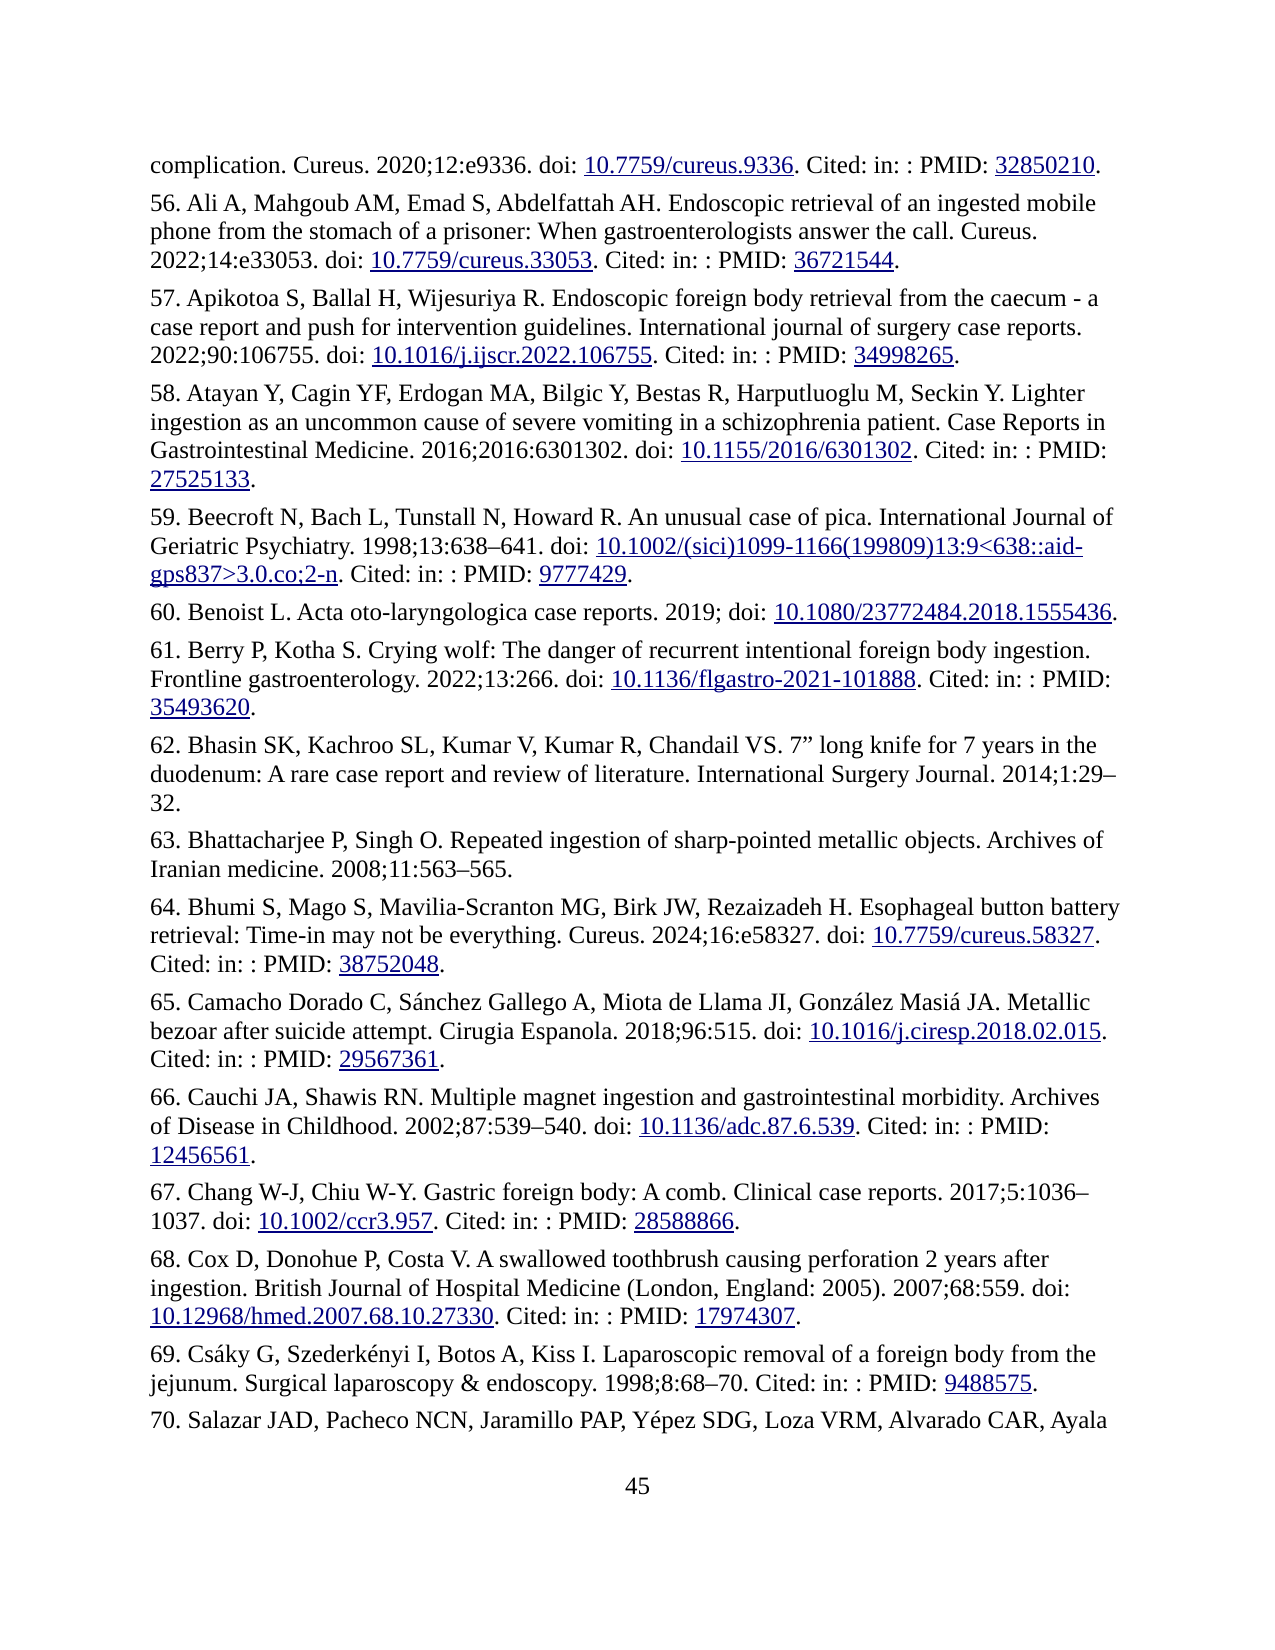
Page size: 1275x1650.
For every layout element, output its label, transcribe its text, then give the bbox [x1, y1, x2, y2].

text 56. Ali A, Mahgoub AM, Emad S, Abdelfattah AH. Endoscopic retrieval of an ingested mobile phone from the stomach of a prisoner: When gastroenterologists answer the call. Cureus. 2022;14:e33053. doi: 10.7759/cureus.33053. Cited: in: : PMID: 36721544. [150, 188, 1125, 274]
text 66. Cauchi JA, Shawis RN. Multiple magnet ingestion and gastrointestinal morbidity. Archives of Disease in Childhood. 2002;87:539–540. doi: 10.1136/adc.87.6.539. Cited: in: : PMID: 12456561. [150, 1082, 1125, 1168]
text 65. Camacho Dorado C, Sánchez Gallego A, Miota de Llama JI, González Masiá JA. Metallic bezoar after suicide attempt. Cirugia Espanola. 2018;96:515. doi: 10.1016/j.ciresp.2018.02.015. Cited: in: : PMID: 29567361. [150, 987, 1125, 1073]
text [150, 150, 1125, 179]
text 61. Berry P, Kotha S. Crying wolf: The danger of recurrent intentional foreign body ingestion. Frontline gastroenterology. 2022;13:266. doi: 10.1136/flgastro-2021-101888. Cited: in: : PMID: 35493620. [150, 635, 1125, 721]
text 64. Bhumi S, Mago S, Mavilia-Scranton MG, Birk JW, Rezaizadeh H. Esophageal button battery retrieval: Time-in may not be everything. Cureus. 2024;16:e58327. doi: 10.7759/cureus.58327. Cited: in: : PMID: 38752048. [150, 892, 1125, 978]
text 68. Cox D, Donohue P, Costa V. A swallowed toothbrush causing perforation 2 years after ingestion. British Journal of Hospital Medicine (London, England: 2005). 2007;68:559. doi: 10.12968/hmed.2007.68.10.27330. Cited: in: : PMID: 17974307. [150, 1244, 1125, 1330]
text 57. Apikotoa S, Ballal H, Wijesuriya R. Endoscopic foreign body retrieval from the caecum - a case report and push for intervention guidelines. International journal of surgery case reports. 2022;90:106755. doi: 10.1016/j.ijscr.2022.106755. Cited: in: : PMID: 34998265. [150, 283, 1125, 369]
text 59. Beecroft N, Bach L, Tunstall N, Howard R. An unusual case of pica. International Journal of Geriatric Psychiatry. 1998;13:638–641. doi: 10.1002/(sici)1099-1166(199809)13:9<638::aid-gps837>3.0.co;2-n. Cited: in: : PMID: 9777429. [150, 502, 1125, 588]
text 62. Bhasin SK, Kachroo SL, Kumar V, Kumar R, Chandail VS. 7” long knife for 7 years in the duodenum: A rare case report and review of literature. International Surgery Journal. 2014;1:29–32. [150, 730, 1125, 816]
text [150, 1406, 1125, 1434]
text 67. Chang W-J, Chiu W-Y. Gastric foreign body: A comb. Clinical case reports. 2017;5:1036–1037. doi: 10.1002/ccr3.957. Cited: in: : PMID: 28588866. [150, 1177, 1125, 1235]
text 60. Benoist L. Acta oto-laryngologica case reports. 2019; doi: 10.1080/23772484.2018.1555436. [150, 597, 1125, 626]
text 63. Bhattacharjee P, Singh O. Repeated ingestion of sharp-pointed metallic objects. Archives of Iranian medicine. 2008;11:563–565. [150, 825, 1125, 883]
text 69. Csáky G, Szederkényi I, Botos A, Kiss I. Laparoscopic removal of a foreign body from the jejunum. Surgical laparoscopy & endoscopy. 1998;8:68–70. Cited: in: : PMID: 9488575. [150, 1339, 1125, 1397]
text 58. Atayan Y, Cagin YF, Erdogan MA, Bilgic Y, Bestas R, Harputluoglu M, Seckin Y. Lighter ingestion as an uncommon cause of severe vomiting in a schizophrenia patient. Case Reports in Gastrointestinal Medicine. 2016;2016:6301302. doi: 10.1155/2016/6301302. Cited: in: : PMID: 27525133. [150, 378, 1125, 493]
